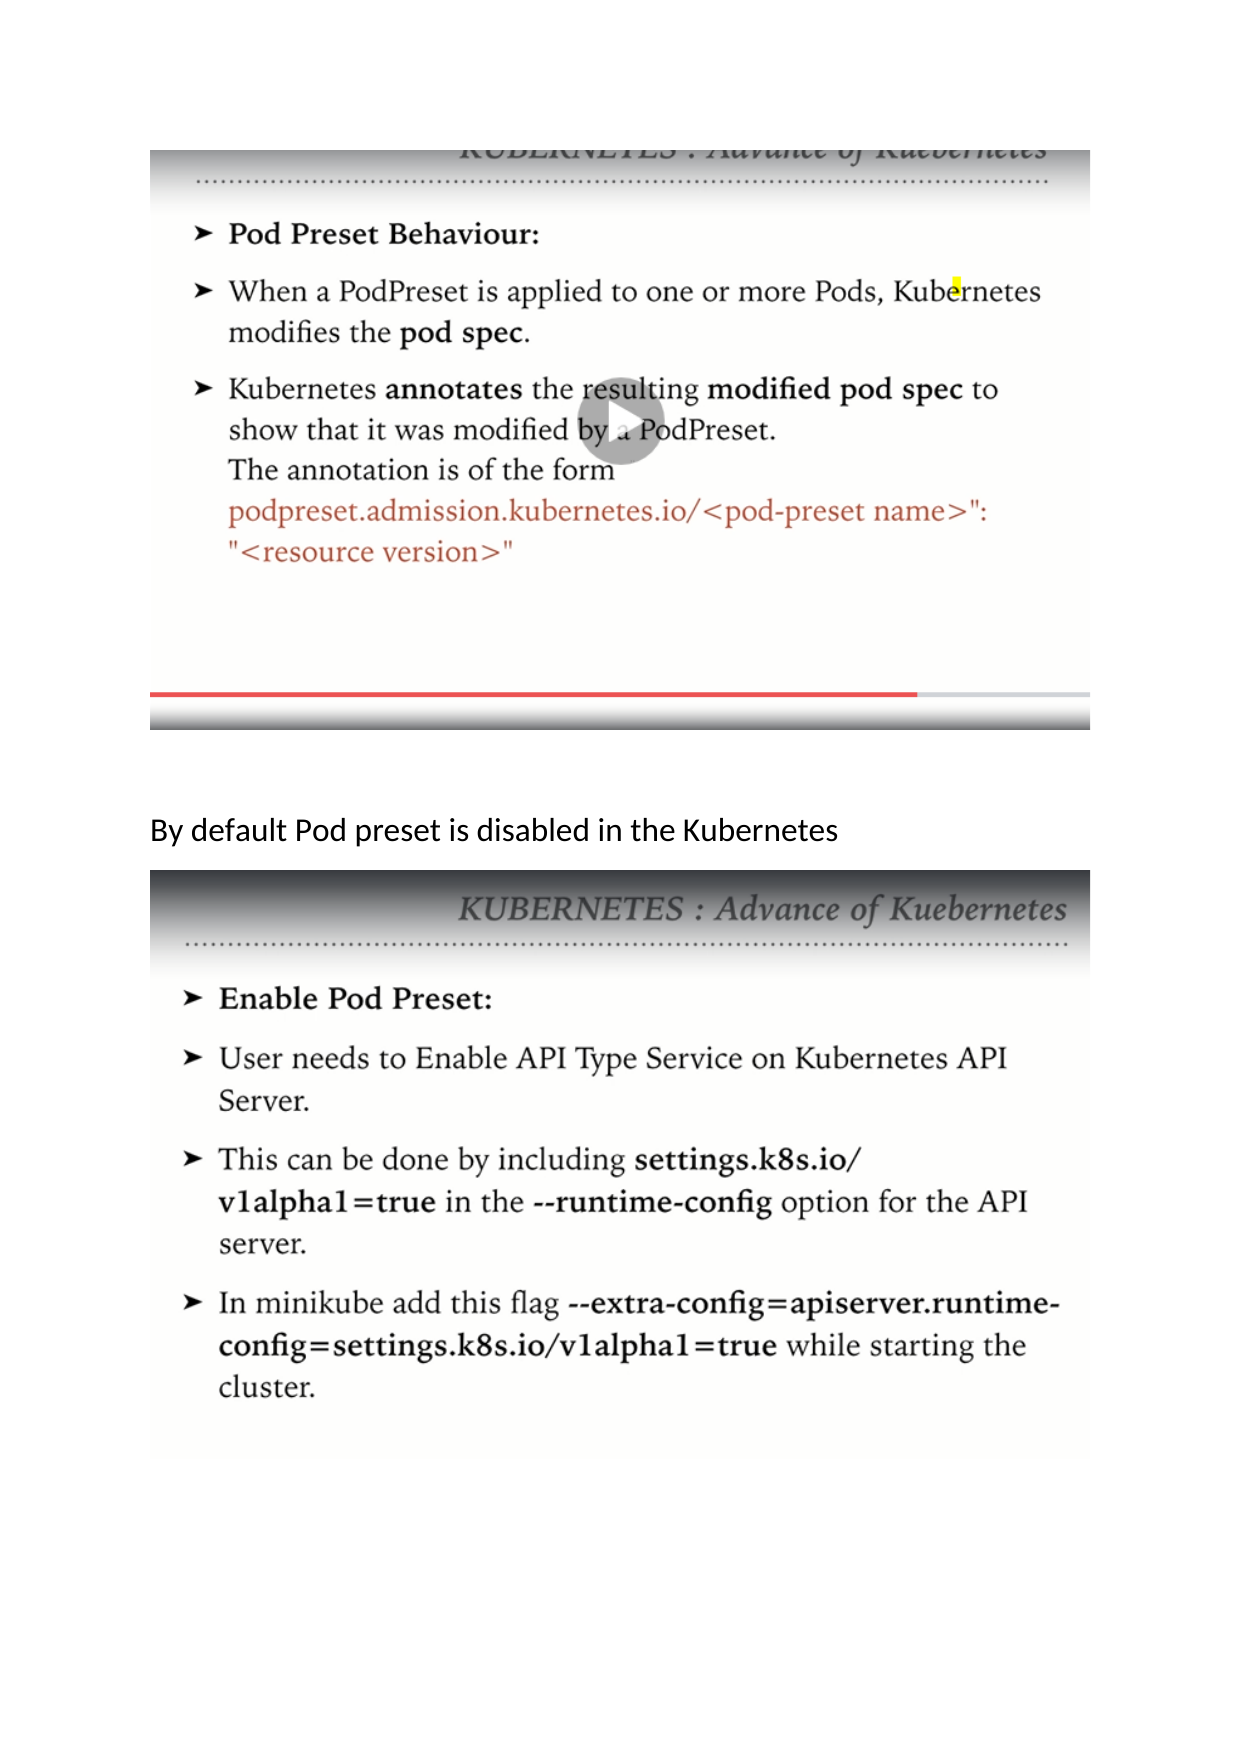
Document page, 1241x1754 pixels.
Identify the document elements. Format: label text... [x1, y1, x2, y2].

text By default Pod preset is disabled in the Kubernetes [150, 809, 1090, 850]
picture [150, 870, 1091, 1459]
picture [150, 150, 1091, 730]
